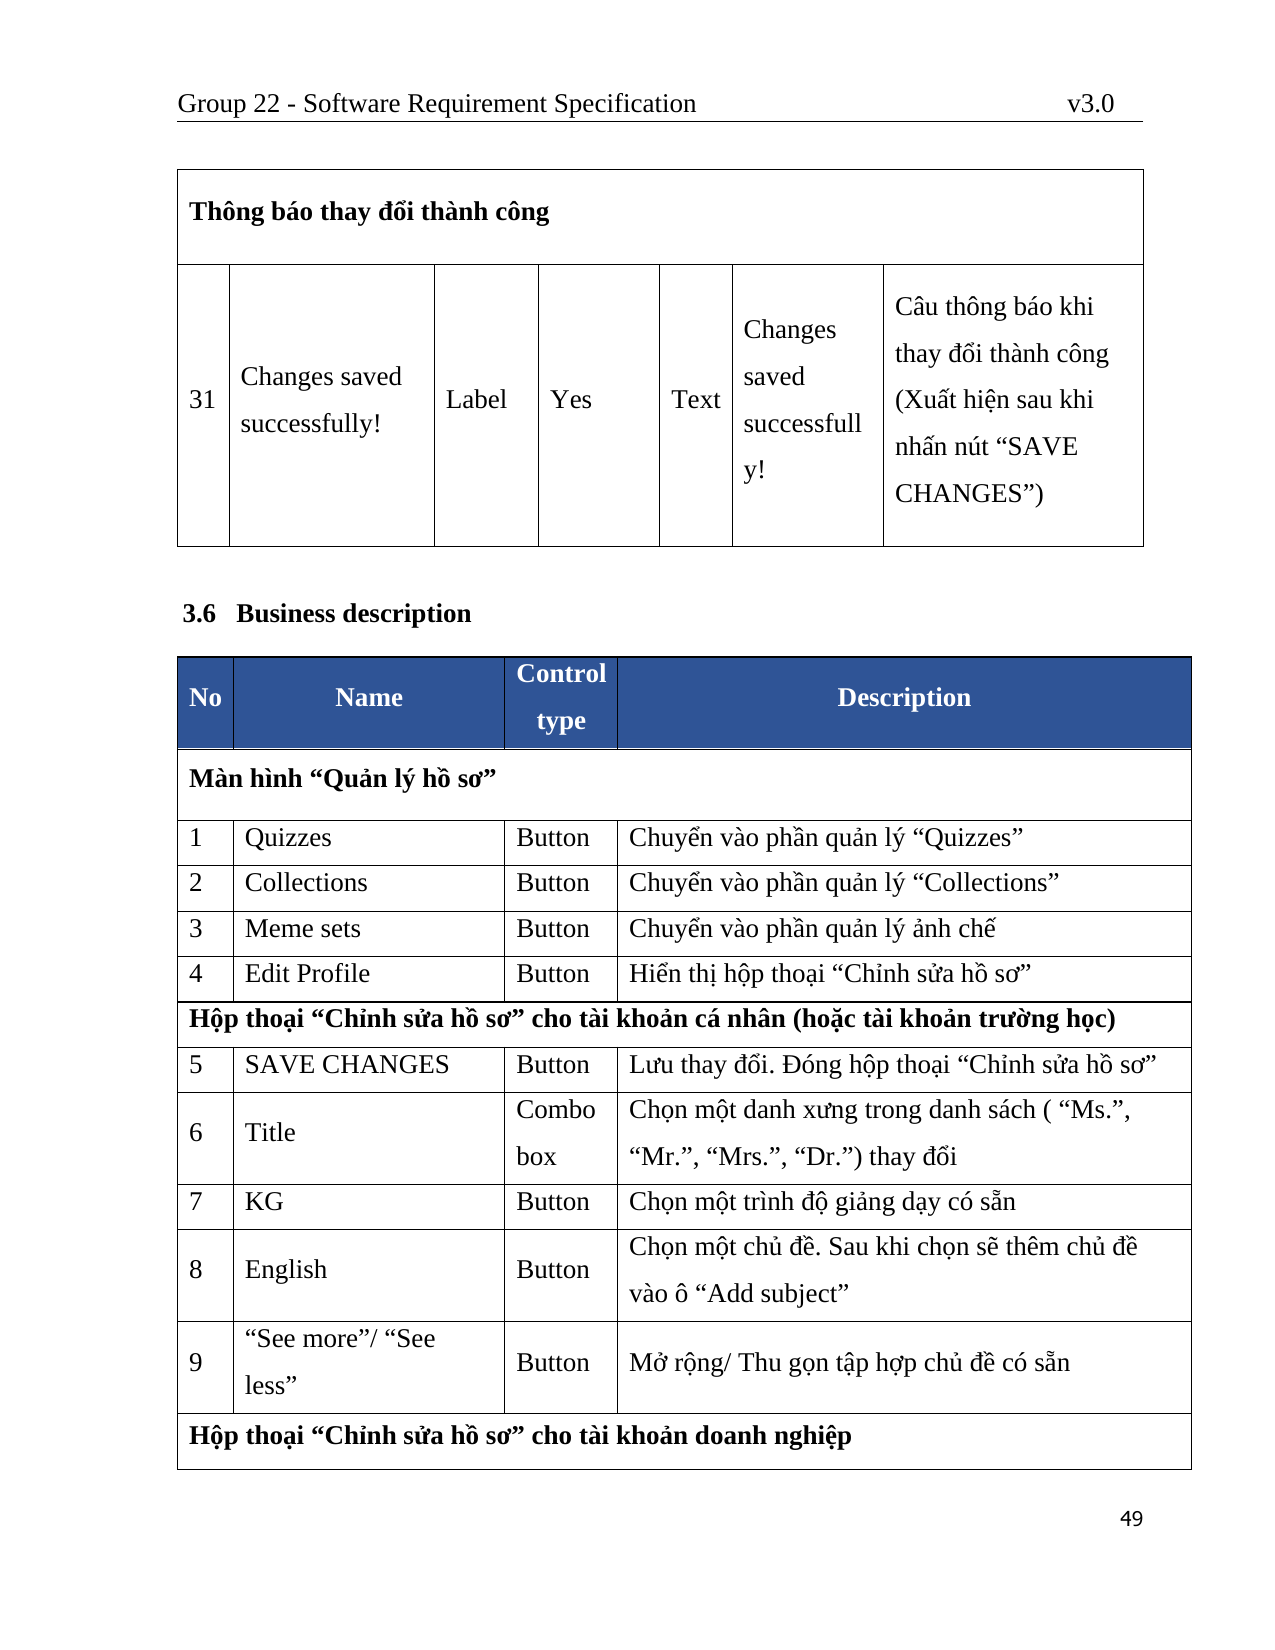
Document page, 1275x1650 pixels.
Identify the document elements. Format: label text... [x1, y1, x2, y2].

table_cell Chọn một danh xưng trong danh sách ( “Ms.”, “Mr.”, “Mrs.”, “Dr.”) thay đổi [618, 1093, 1191, 1184]
table_cell 6 [178, 1093, 233, 1184]
table_cell Button [505, 1185, 617, 1229]
table_cell Thông báo thay đổi thành công [178, 170, 1143, 264]
table_cell Edit Profile [234, 957, 504, 1001]
table_cell Label [435, 265, 538, 546]
table_cell Hiển thị hộp thoại “Chỉnh sửa hồ sơ” [618, 957, 1191, 1001]
table_cell Màn hình “Quản lý hồ sơ” [178, 750, 1191, 820]
table_cell “See more”/ “See less” [234, 1322, 504, 1413]
table_header Description [618, 658, 1191, 748]
table_cell Changes saved successfully! [230, 265, 434, 546]
table_header Control type [505, 658, 617, 748]
table_cell Yes [539, 265, 659, 546]
table_header No [178, 658, 233, 748]
table_cell Chuyển vào phần quản lý “Collections” [618, 866, 1191, 911]
table_cell Meme sets [234, 912, 504, 956]
table_cell Chọn một chủ đề. Sau khi chọn sẽ thêm chủ đề vào ô “Add subject” [618, 1230, 1191, 1321]
table_cell English [234, 1230, 504, 1321]
table_cell Quizzes [234, 821, 504, 865]
table_cell KG [234, 1185, 504, 1229]
table_cell 9 [178, 1322, 233, 1413]
table_cell 7 [178, 1185, 233, 1229]
table_cell Button [505, 912, 617, 956]
table_cell 4 [178, 957, 233, 1001]
table_cell 1 [178, 821, 233, 865]
table_cell Button [505, 821, 617, 865]
table_cell Button [505, 1322, 617, 1413]
table_cell Collections [234, 866, 504, 911]
table_cell 3 [178, 912, 233, 956]
table_cell 8 [178, 1230, 233, 1321]
table_cell Button [505, 1048, 617, 1092]
table_cell 5 [178, 1048, 233, 1092]
table_cell 2 [178, 866, 233, 911]
table_header Name [234, 658, 504, 748]
table_cell Hộp thoại “Chỉnh sửa hồ sơ” cho tài khoản cá nhân (hoặc tài khoản trường học) [178, 1003, 1191, 1047]
table_cell Câu thông báo khi thay đổi thành công (Xuất hiện sau khi nhấn nút “SAVE CHANGES”) [884, 265, 1143, 546]
table_cell Lưu thay đổi. Đóng hộp thoại “Chỉnh sửa hồ sơ” [618, 1048, 1191, 1092]
table_cell Changes saved successfully! [733, 265, 883, 546]
table_cell SAVE CHANGES [234, 1048, 504, 1092]
list Business description [199, 597, 1143, 628]
table_cell Hộp thoại “Chỉnh sửa hồ sơ” cho tài khoản doanh nghiệp [178, 1414, 1191, 1468]
table_cell Chuyển vào phần quản lý “Quizzes” [618, 821, 1191, 865]
table_cell Button [505, 866, 617, 911]
table_cell Chọn một trình độ giảng dạy có sẵn [618, 1185, 1191, 1229]
table_cell Combo box [505, 1093, 617, 1184]
table_cell 31 [178, 265, 229, 546]
table_cell Button [505, 957, 617, 1001]
table_cell Chuyển vào phần quản lý ảnh chế [618, 912, 1191, 956]
table_cell Button [505, 1230, 617, 1321]
table_cell Mở rộng/ Thu gọn tập hợp chủ đề có sẵn [618, 1322, 1191, 1413]
table_cell Title [234, 1093, 504, 1184]
table_cell Text [660, 265, 732, 546]
